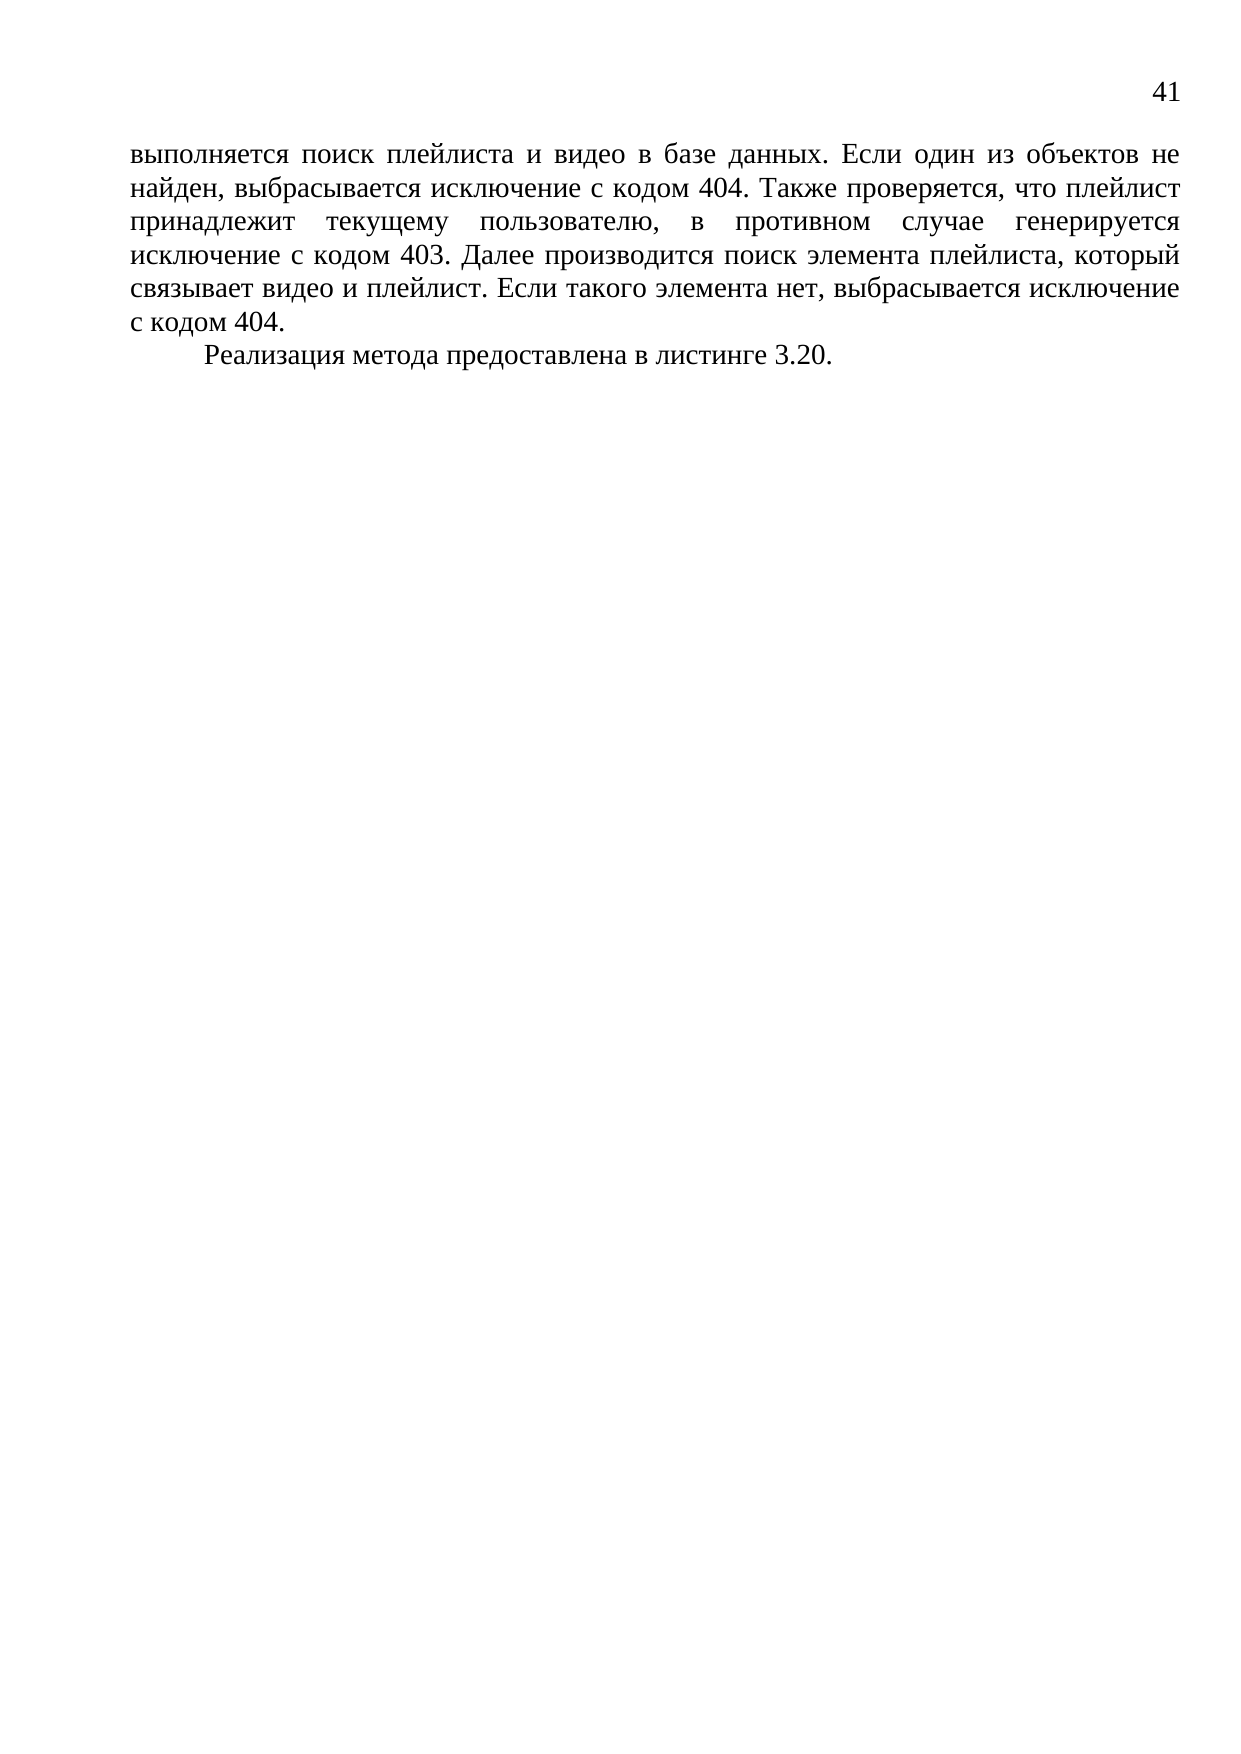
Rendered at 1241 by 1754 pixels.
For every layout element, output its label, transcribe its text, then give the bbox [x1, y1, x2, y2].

text Реализация метода предоставлена в листинге 3.20. [130, 337, 1181, 371]
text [130, 136, 1181, 337]
